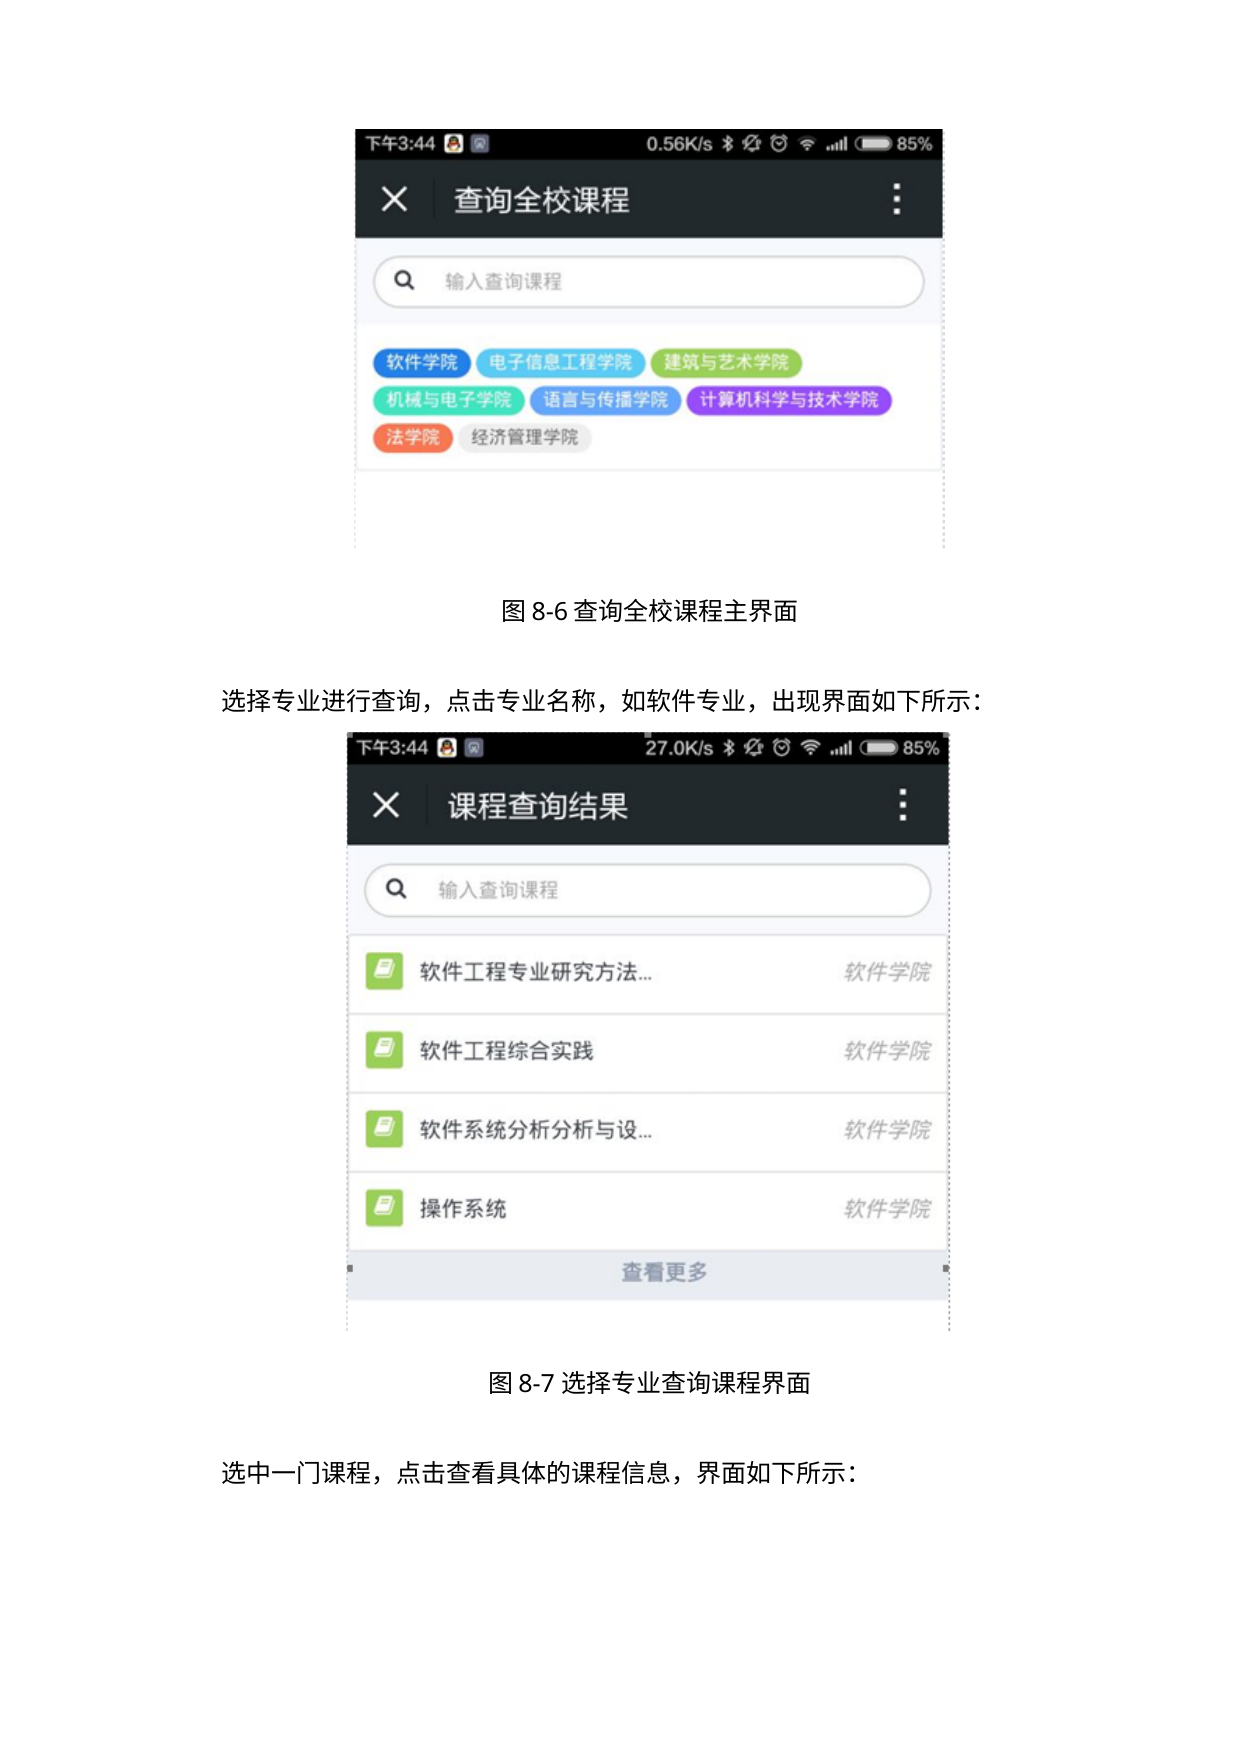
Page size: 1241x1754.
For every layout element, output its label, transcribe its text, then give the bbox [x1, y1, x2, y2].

picture [346, 732, 953, 1331]
text 图8-6查询全校课程主界面 [177, 577, 1122, 642]
picture [354, 129, 945, 550]
text 图8-7 选择专业查询课程界面 [177, 1349, 1122, 1414]
text 选中一门课程，点击查看具体的课程信息，界面如下所示： [221, 1439, 1122, 1504]
text 选择专业进行查询，点击专业名称，如软件专业，出现界面如下所示： [222, 667, 1122, 732]
